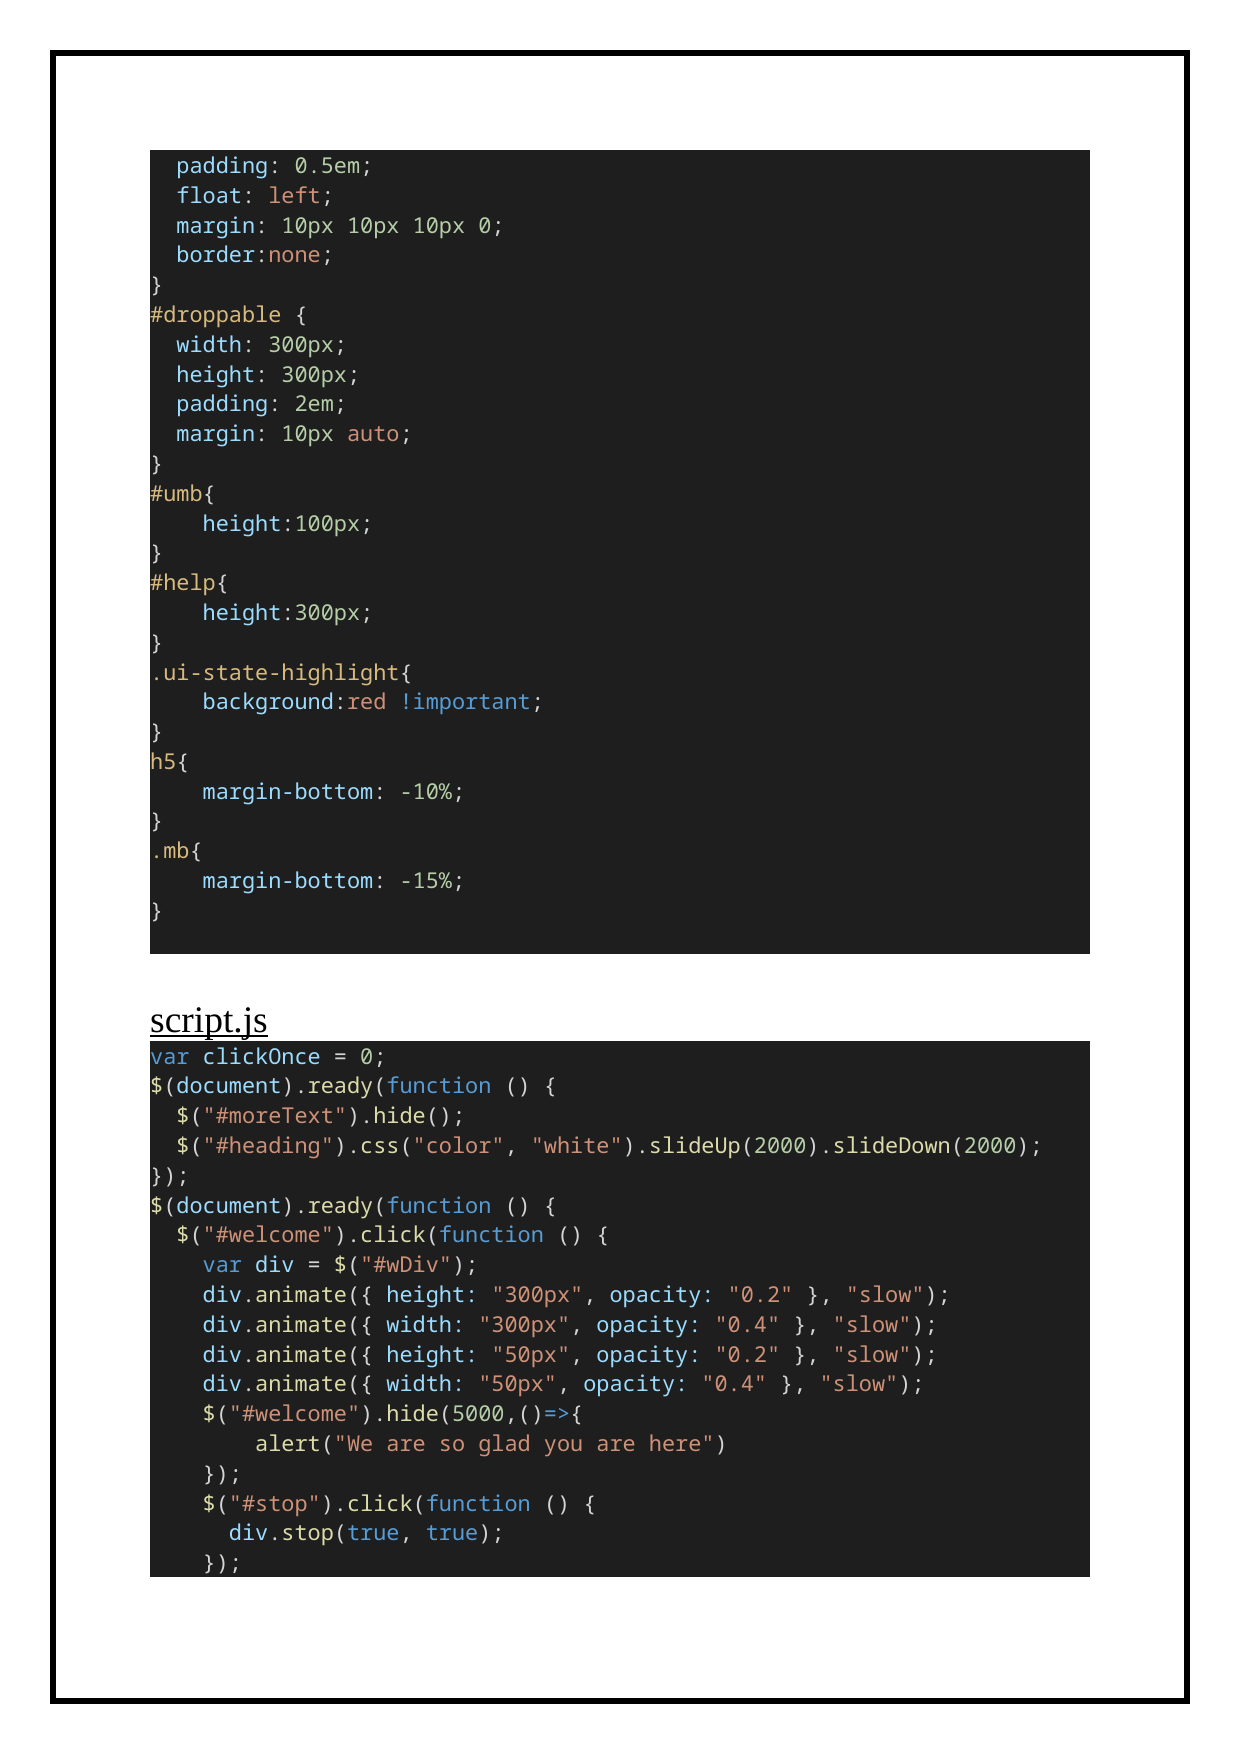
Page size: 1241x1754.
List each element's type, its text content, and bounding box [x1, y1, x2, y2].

text .mb{ [150, 835, 1090, 865]
text script.js [150, 997, 1090, 1041]
text float: left; [150, 180, 1090, 209]
text var clickOnce = 0; [150, 1041, 1090, 1070]
text margin-bottom: -15%; [150, 865, 1090, 895]
text var div = $("#wDiv"); [150, 1249, 1090, 1279]
text height: 300px; [150, 358, 1090, 388]
text } [150, 627, 1090, 656]
text $("#welcome").click(function () { [150, 1219, 1090, 1249]
text #droppable { [150, 299, 1090, 329]
text padding: 0.5em; [150, 150, 1090, 180]
text #help{ [150, 567, 1090, 597]
text } [150, 716, 1090, 746]
text width: 300px; [150, 329, 1090, 358]
text border:none; [150, 239, 1090, 269]
text height:100px; [150, 507, 1090, 537]
text height:300px; [150, 597, 1090, 627]
text $("#heading").css("color", "white").slideUp(2000).slideDown(2000); [150, 1130, 1090, 1160]
text $("#welcome").hide(5000,()=>{ [150, 1398, 1090, 1428]
text } [150, 537, 1090, 567]
text margin: 10px auto; [150, 418, 1090, 448]
text .ui-state-highlight{ [150, 656, 1090, 686]
text } [150, 895, 1090, 924]
text div.animate({ width: "50px", opacity: "0.4" }, "slow"); [150, 1368, 1090, 1398]
text padding: 2em; [150, 388, 1090, 418]
text div.animate({ height: "300px", opacity: "0.2" }, "slow"); [150, 1279, 1090, 1309]
text margin-bottom: -10%; [150, 776, 1090, 805]
text div.animate({ height: "50px", opacity: "0.2" }, "slow"); [150, 1338, 1090, 1368]
text $(document).ready(function () { [150, 1070, 1090, 1100]
text } [150, 448, 1090, 478]
text }); [150, 1458, 1090, 1487]
text #umb{ [150, 478, 1090, 507]
text $(document).ready(function () { [150, 1189, 1090, 1219]
text alert("We are so glad you are here") [150, 1428, 1090, 1458]
text div.stop(true, true); [150, 1517, 1090, 1547]
text } [150, 805, 1090, 835]
text }); [150, 1160, 1090, 1189]
text }); [150, 1547, 1090, 1577]
text } [150, 269, 1090, 299]
text background:red !important; [150, 686, 1090, 716]
text div.animate({ width: "300px", opacity: "0.4" }, "slow"); [150, 1309, 1090, 1338]
text $("#stop").click(function () { [150, 1487, 1090, 1517]
text margin: 10px 10px 10px 0; [150, 209, 1090, 239]
text h5{ [150, 746, 1090, 776]
text $("#moreText").hide(); [150, 1100, 1090, 1130]
